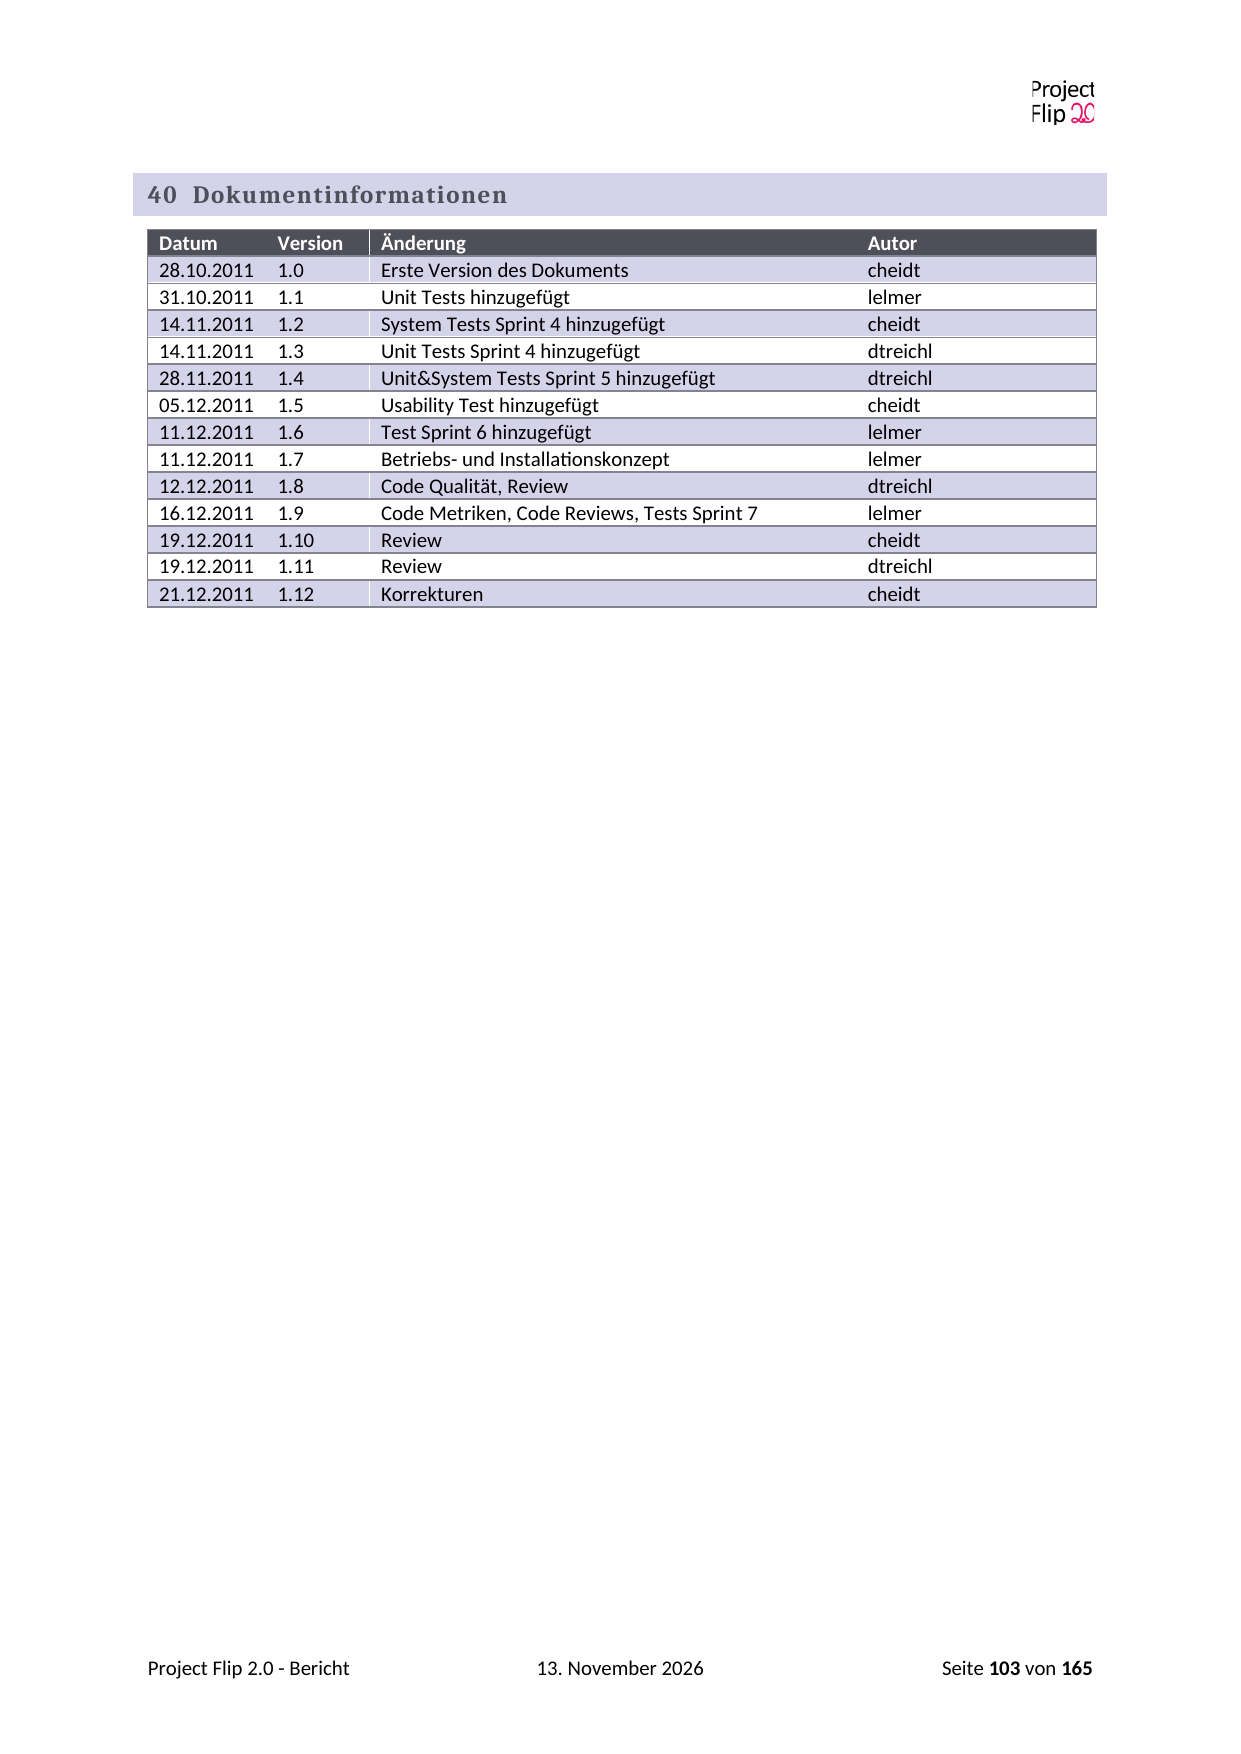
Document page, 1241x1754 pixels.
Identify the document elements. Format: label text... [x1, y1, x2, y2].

table_cell cheidt [856, 257, 1096, 282]
table_cell 1.5 [266, 392, 369, 417]
table_cell 1.10 [266, 527, 369, 552]
table_header Änderung [370, 230, 856, 255]
table_cell 11.12.2011 [148, 446, 266, 471]
table_cell cheidt [856, 311, 1096, 336]
table_cell 31.10.2011 [148, 284, 266, 309]
table_cell 1.6 [266, 419, 369, 444]
table_cell 1.7 [266, 446, 369, 471]
table_cell dtreichl [856, 365, 1096, 390]
table_cell cheidt [856, 527, 1096, 552]
table_cell 19.12.2011 [148, 527, 266, 552]
table_cell 1.11 [266, 554, 369, 579]
table_cell Review [370, 527, 856, 552]
table_cell 11.12.2011 [148, 419, 266, 444]
table_cell 28.11.2011 [148, 365, 266, 390]
table_cell 1.9 [266, 500, 369, 525]
table_cell lelmer [856, 284, 1096, 309]
subtitle Dokumentinformationen [139, 179, 1101, 210]
table_cell System Tests Sprint 4 hinzugefügt [370, 311, 856, 336]
picture [1081, 79, 1097, 124]
table_cell 1.8 [266, 473, 369, 498]
table_cell Unit Tests hinzugefügt [370, 284, 856, 309]
table_cell Erste Version des Dokuments [370, 257, 856, 282]
table_cell dtreichl [856, 473, 1096, 498]
table_cell dtreichl [856, 554, 1096, 579]
table_header Datum [148, 230, 266, 255]
table_cell 16.12.2011 [148, 500, 266, 525]
table_cell 1.2 [266, 311, 369, 336]
table_cell cheidt [856, 392, 1096, 417]
table_cell lelmer [856, 419, 1096, 444]
table_cell 05.12.2011 [148, 392, 266, 417]
table_cell 28.10.2011 [148, 257, 266, 282]
table_cell Korrekturen [370, 581, 856, 606]
table_cell Unit&System Tests Sprint 5 hinzugefügt [370, 365, 856, 390]
table_cell 1.12 [266, 581, 369, 606]
table_cell Betriebs- und Installationskonzept [370, 446, 856, 471]
table_cell 1.0 [266, 257, 369, 282]
table_cell dtreichl [856, 338, 1096, 363]
table_cell 14.11.2011 [148, 338, 266, 363]
table_cell Review [370, 554, 856, 579]
table_header Version [266, 230, 369, 255]
table_cell 12.12.2011 [148, 473, 266, 498]
table_cell 1.1 [266, 284, 369, 309]
table_header Autor [856, 230, 1096, 255]
table_cell Test Sprint 6 hinzugefügt [370, 419, 856, 444]
table_cell lelmer [856, 500, 1096, 525]
table_cell 1.4 [266, 365, 369, 390]
table_cell cheidt [856, 581, 1096, 606]
table_cell lelmer [856, 446, 1096, 471]
table_cell Code Qualität, Review [370, 473, 856, 498]
table_cell Usability Test hinzugefügt [370, 392, 856, 417]
table_cell 19.12.2011 [148, 554, 266, 579]
table_cell 1.3 [266, 338, 369, 363]
table_cell 14.11.2011 [148, 311, 266, 336]
table_cell Unit Tests Sprint 4 hinzugefügt [370, 338, 856, 363]
table_cell 21.12.2011 [148, 581, 266, 606]
table_cell Code Metriken, Code Reviews, Tests Sprint 7 [370, 500, 856, 525]
